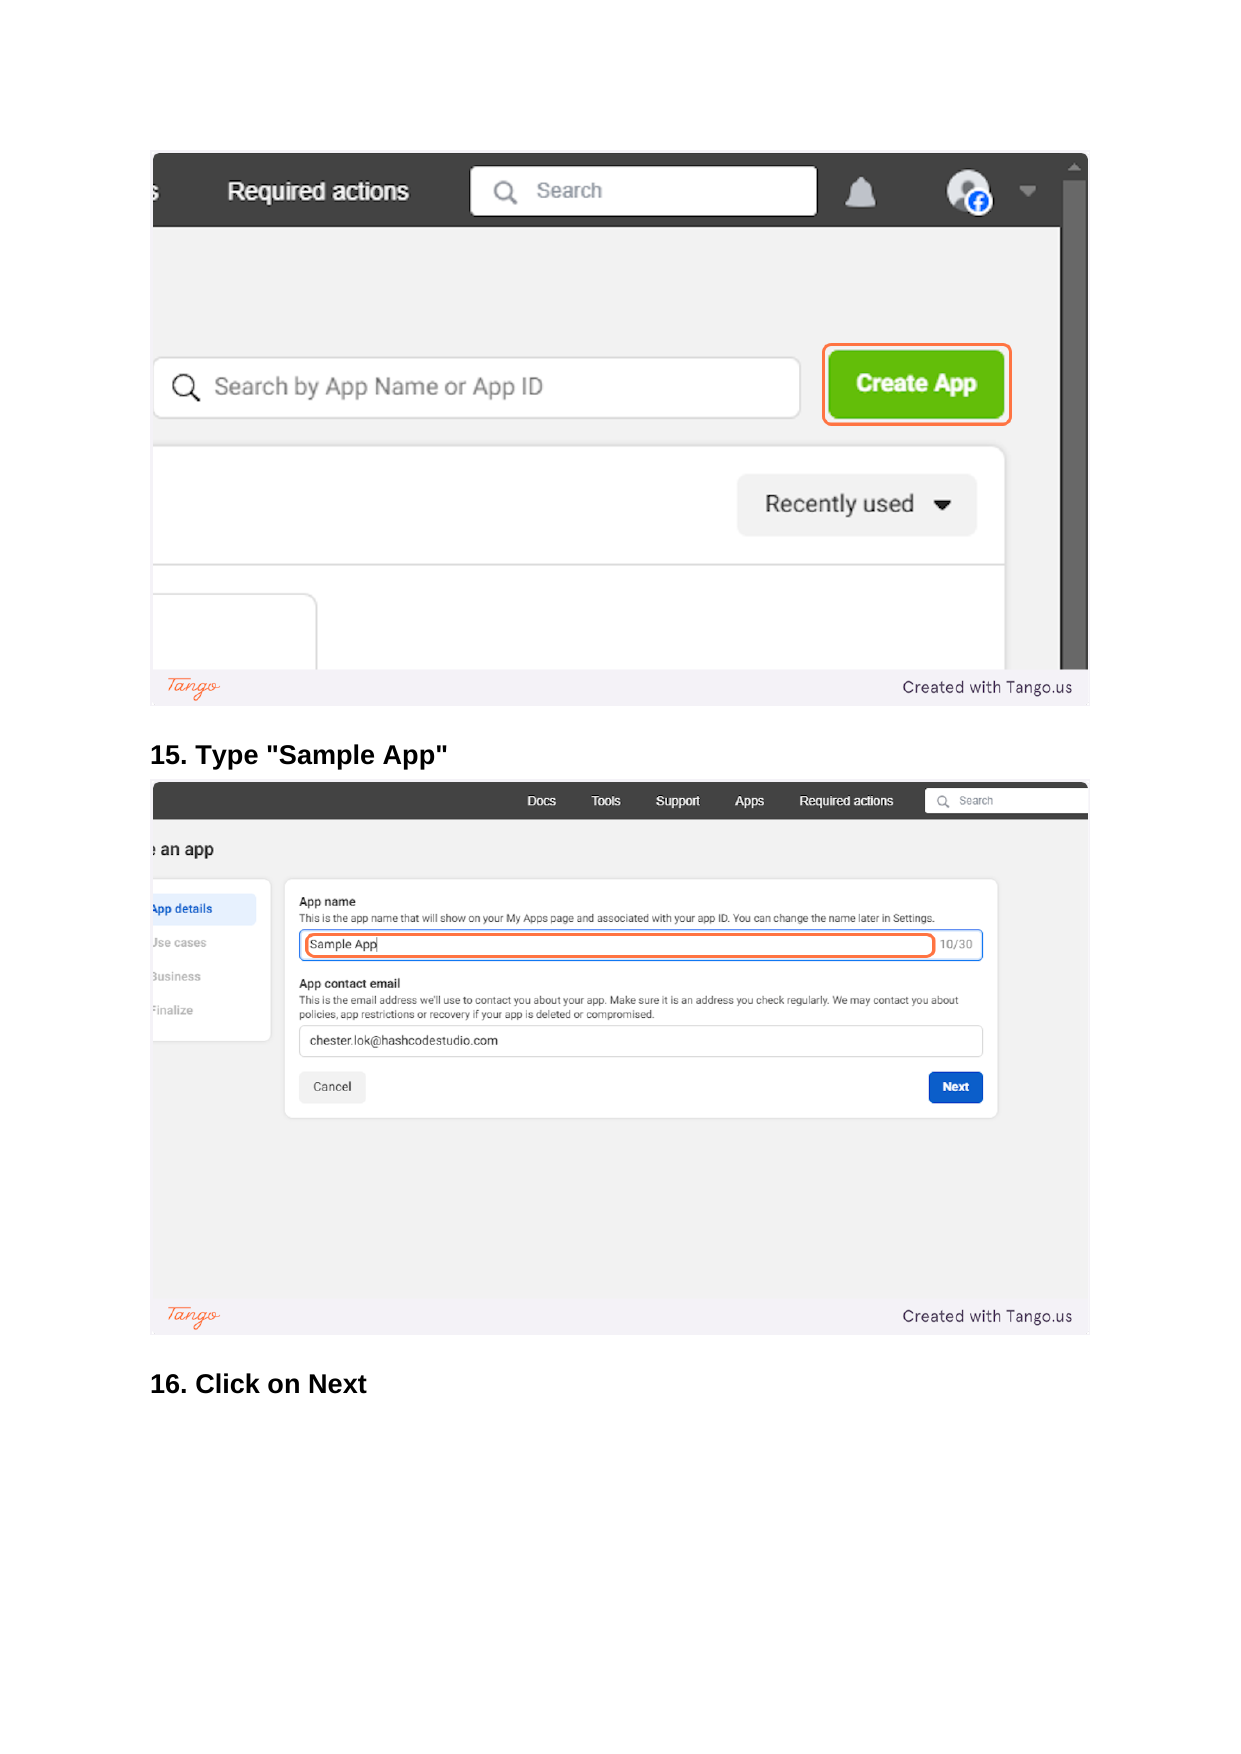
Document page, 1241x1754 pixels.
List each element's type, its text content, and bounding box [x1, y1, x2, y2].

picture [152, 781, 1089, 1334]
subtitle 16. Click on Next [150, 1368, 1090, 1399]
picture [152, 152, 1089, 705]
subtitle 15. Type "Sample App" [150, 739, 1090, 771]
